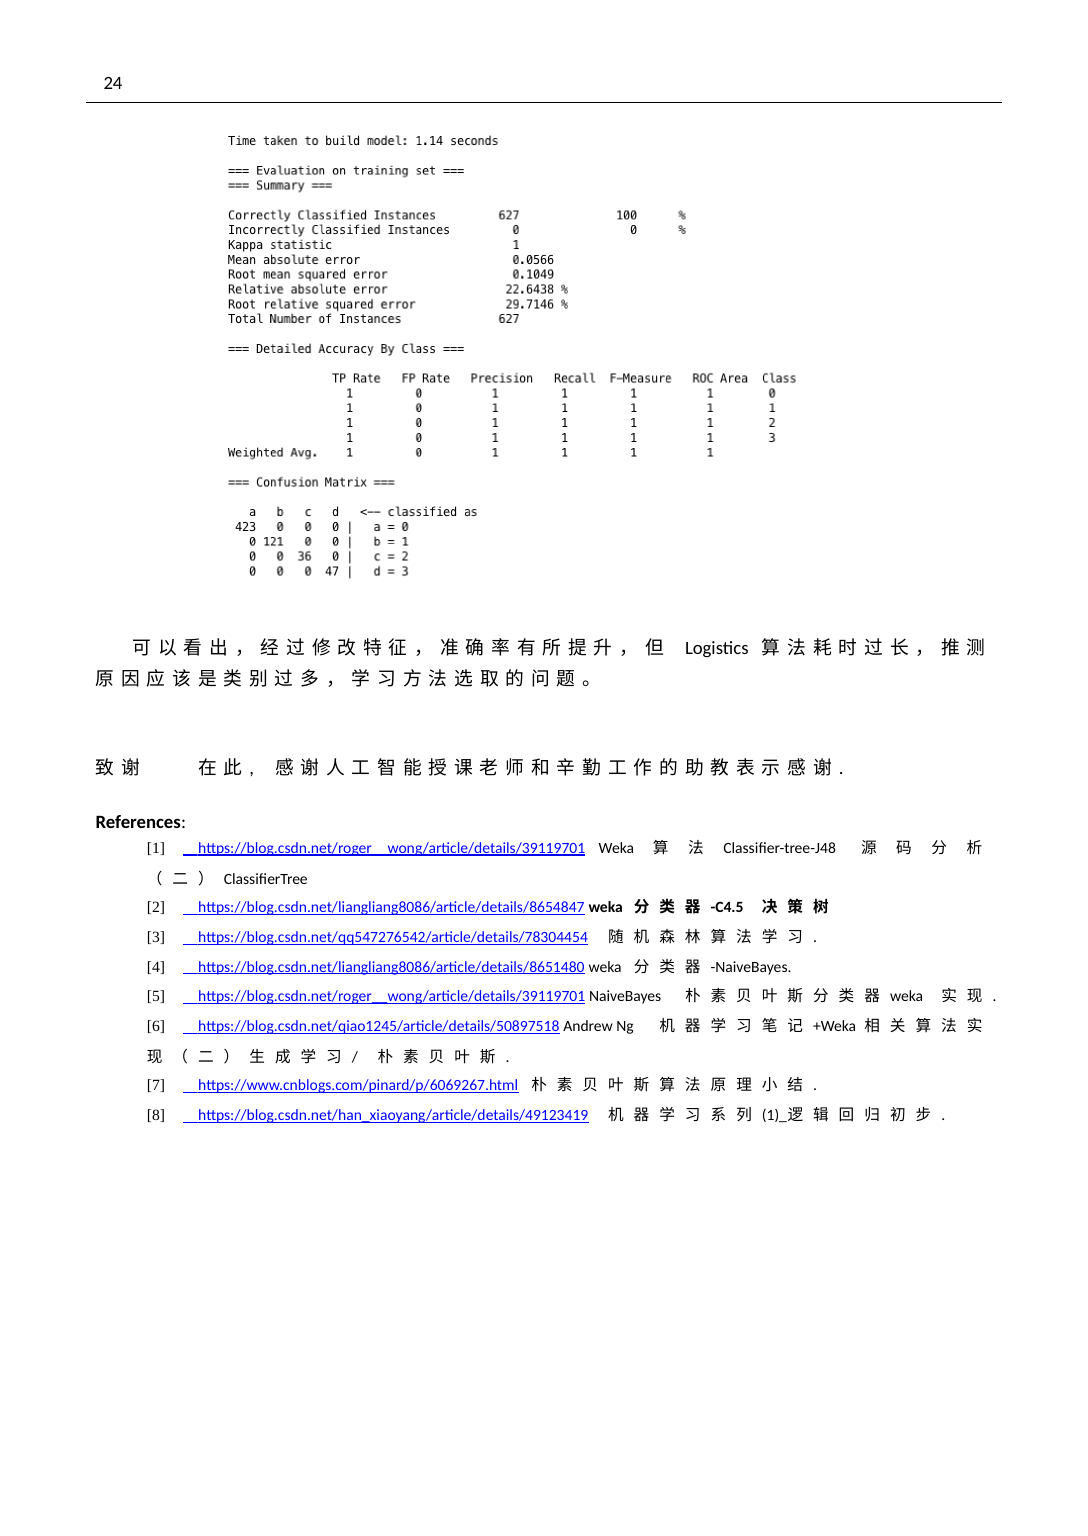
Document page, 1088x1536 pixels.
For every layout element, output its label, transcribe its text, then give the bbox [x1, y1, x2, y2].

text https://blog.csdn.net/roger__wong/article/details/39119701 Weka算法Classifier-tree-J48源码分析（二）ClassifierTree [131, 833, 992, 892]
text https://blog.csdn.net/roger__wong/article/details/39119701 NaiveBayes朴素贝叶斯分类器weka实现. [131, 981, 992, 1011]
text https://blog.csdn.net/liangliang8086/article/details/8654847 weka分类器-C4.5决策树 [131, 892, 992, 922]
text https://blog.csdn.net/qiao1245/article/details/50897518 Andrew Ng机器学习笔记+Weka相关算法实现（二）生成学习/朴素贝叶斯. [131, 1011, 992, 1070]
text https://blog.csdn.net/liangliang8086/article/details/8651480 weka分类器-NaiveBayes. [131, 952, 992, 981]
text References: [95, 810, 992, 833]
text https://blog.csdn.net/han_xiaoyang/article/details/49123419 机器学习系列(1)_逻辑回归初步. [131, 1100, 992, 1130]
text https://www.cnblogs.com/pinard/p/6069267.html 朴素贝叶斯算法原理小结. [131, 1070, 992, 1100]
text https://blog.csdn.net/qq547276542/article/details/78304454 随机森林算法学习. [131, 922, 992, 952]
text 致谢 在此,感谢人工智能授课老师和辛勤工作的助教表示感谢. [95, 751, 992, 781]
text 可以看出，经过修改特征，准确率有所提升，但Logistics算法耗时过长，推测原因应该是类别过多，学习方法选取的问题。 [95, 632, 992, 692]
picture [223, 127, 814, 590]
